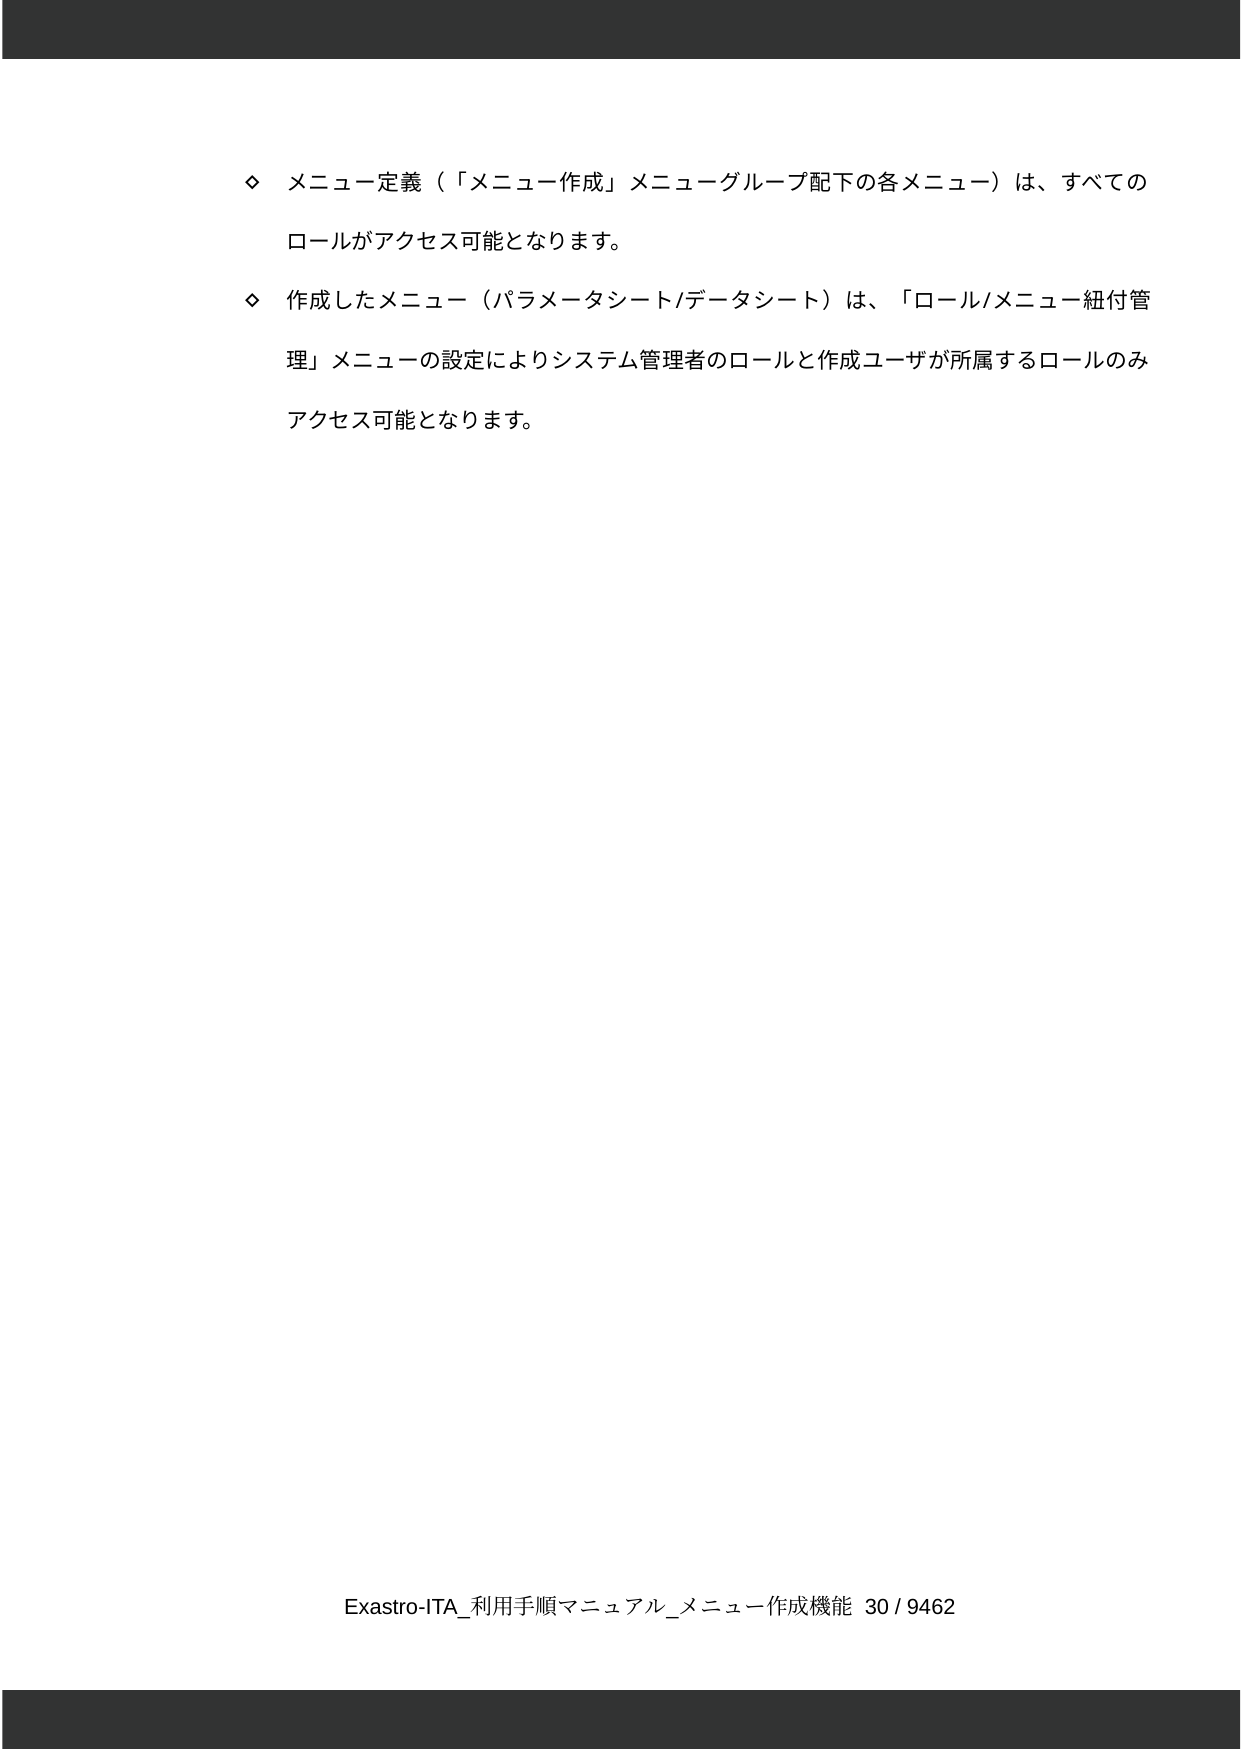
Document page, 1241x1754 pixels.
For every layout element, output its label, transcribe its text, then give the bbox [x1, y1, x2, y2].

picture [2, 0, 1241, 59]
list メニュー定義（「メニュー作成」メニューグループ配下の各メニュー）は、すべてのロールがアクセス可能となります。 [242, 151, 1152, 270]
list 作成したメニュー（パラメータシート/データシート）は、「ロール/メニュー紐付管理」メニューの設定によりシステム管理者のロールと作成ユーザが所属するロールのみアクセス可能となります。 [242, 270, 1152, 448]
picture [2, 1690, 1241, 1749]
